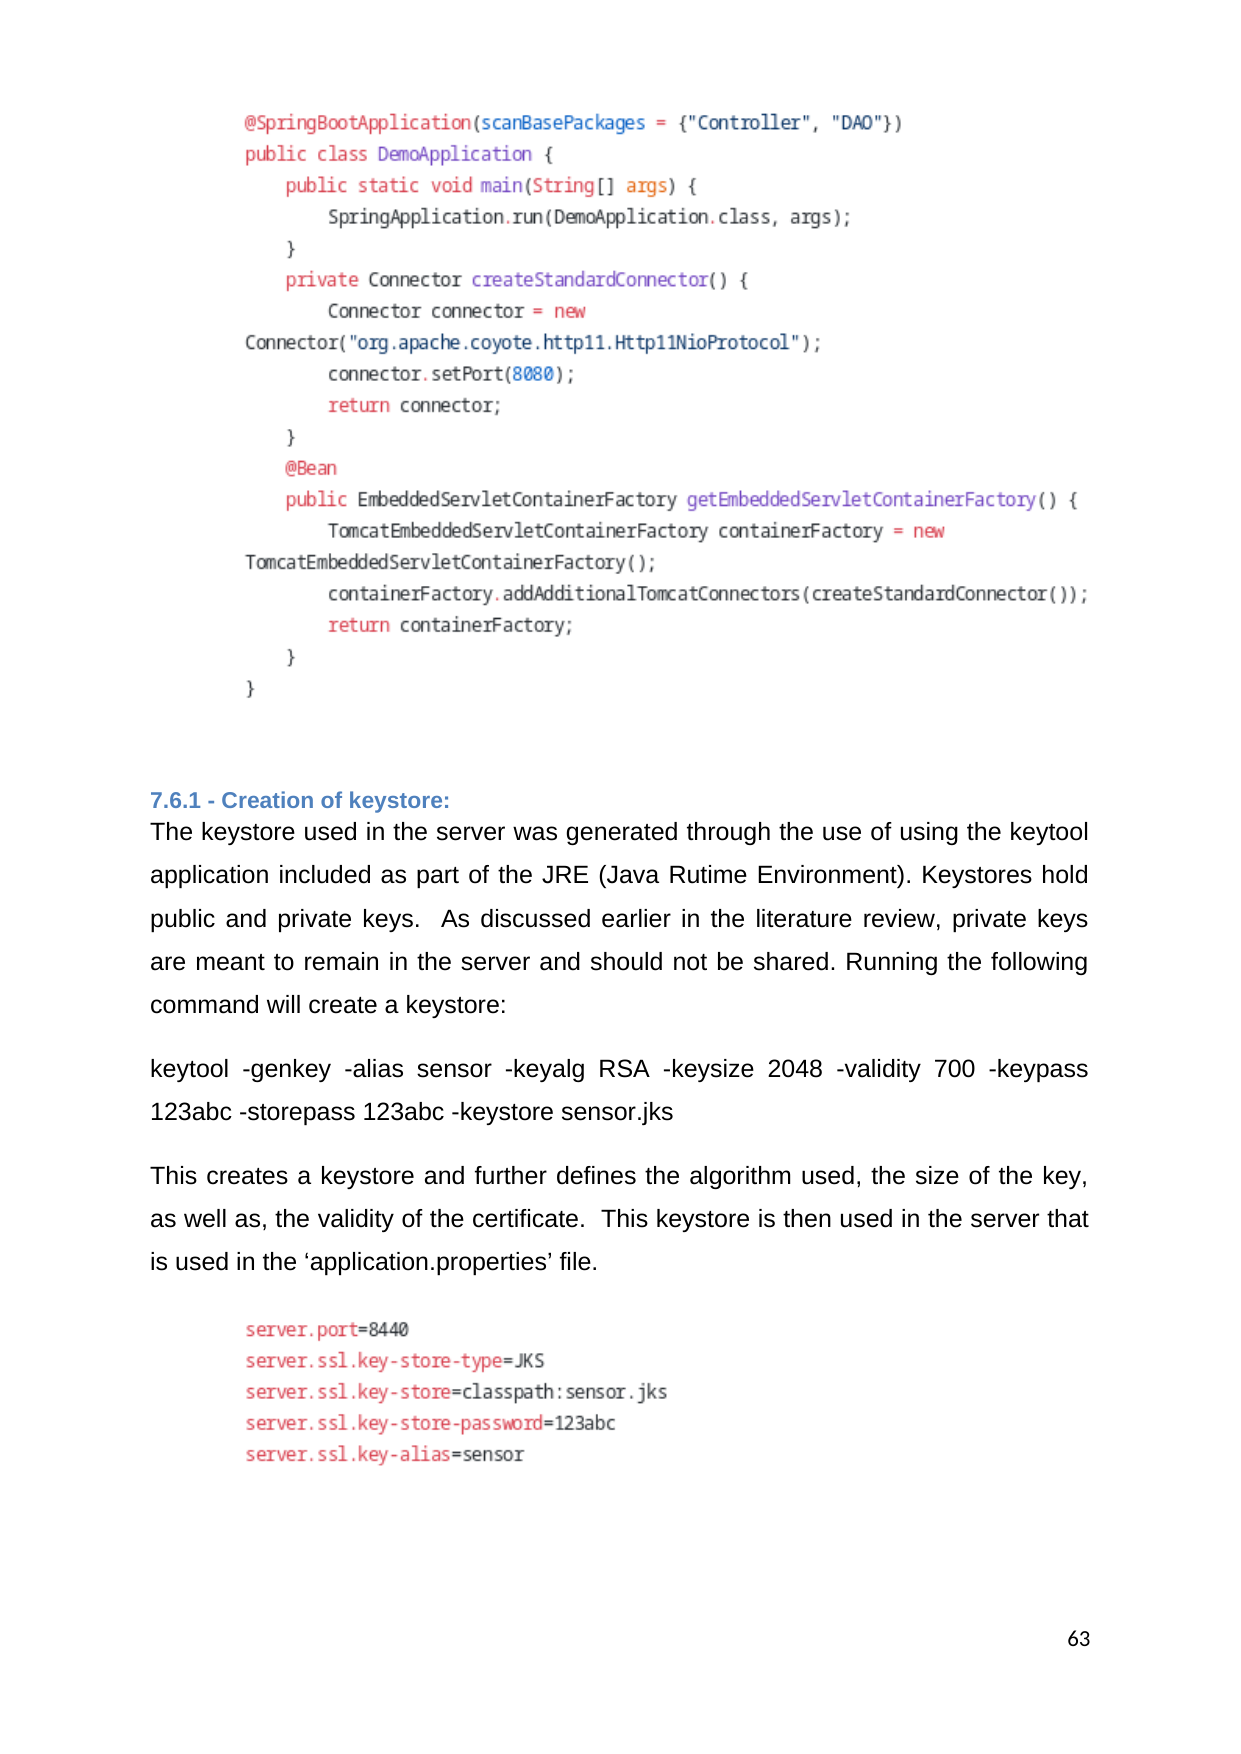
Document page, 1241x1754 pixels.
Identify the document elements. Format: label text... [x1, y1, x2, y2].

text keytool -genkey -alias sensor -keyalg RSA -keysize 2048 -validity 700 -keypass 123abc -storepass 123abc -keystore sensor.jks [150, 1054, 1090, 1126]
subtitle 7.6.1 - Creation of keystore: [150, 787, 1090, 813]
text This creates a keystore and further defines the algorithm used, the size of the key, as well as, the validity of the certificate. This keystore is then used in the server that is used in the ‘application.properties’ file. [150, 1161, 1090, 1276]
text The keystore used in the server was generated through the use of using the keytool application included as part of the JRE (Java Rutime Environment). Keystores hold public and private keys. As discussed earlier in the literature review, private keys are meant to remain in the server and should not be shared. Running the following command will create a keystore: [150, 817, 1090, 1018]
